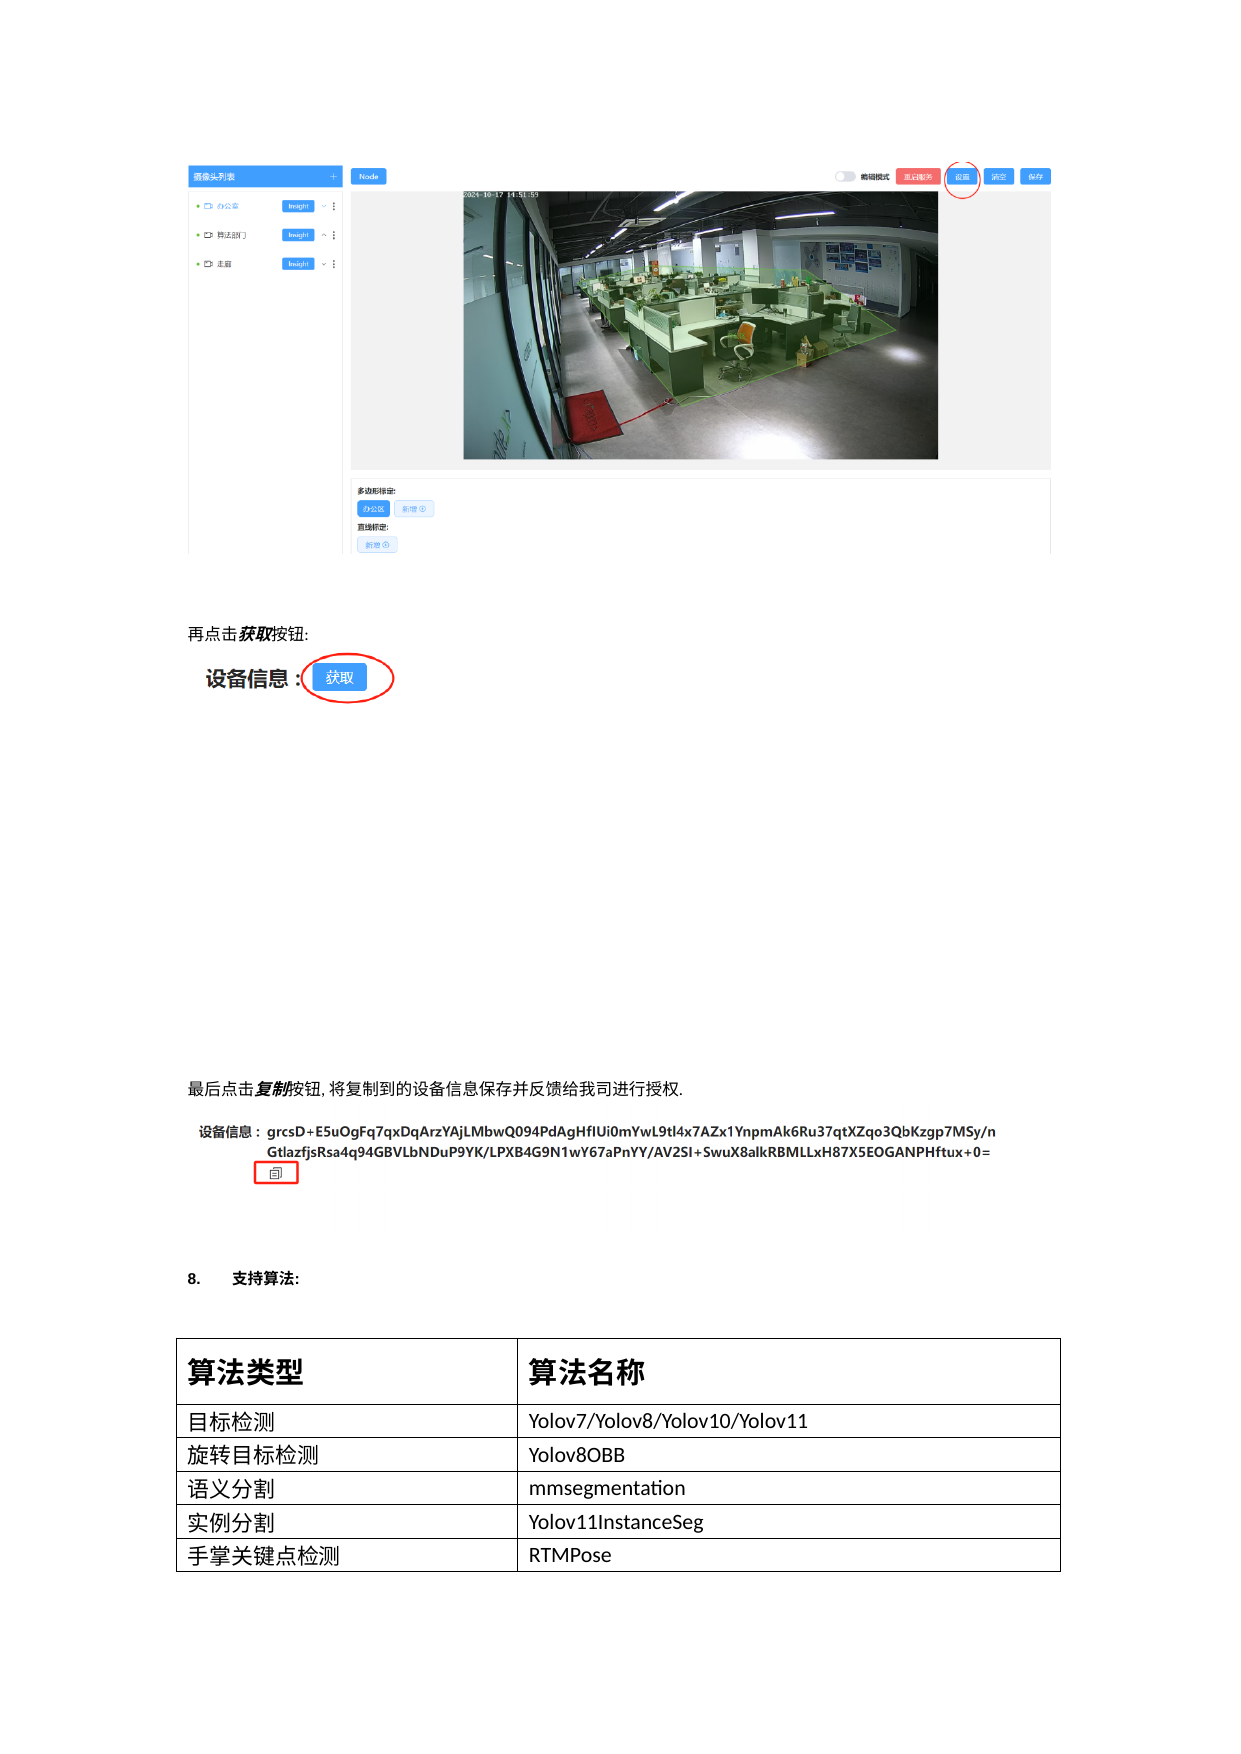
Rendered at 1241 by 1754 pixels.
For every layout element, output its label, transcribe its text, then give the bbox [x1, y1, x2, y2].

table_cell 实例分割 [177, 1505, 517, 1538]
table_cell RTMPose [518, 1539, 1060, 1571]
table_cell Yolov7/Yolov8/Yolov10/Yolov11 [518, 1405, 1060, 1437]
table_cell 目标检测 [177, 1405, 517, 1437]
table_header 算法类型 [177, 1339, 517, 1403]
table_cell Yolov8OBB [518, 1438, 1060, 1471]
table_cell 语义分割 [177, 1472, 517, 1504]
table_header 算法名称 [518, 1339, 1060, 1403]
table_cell Yolov11InstanceSeg [518, 1505, 1060, 1538]
table_cell 旋转目标检测 [177, 1438, 517, 1471]
table_cell mmsegmentation [518, 1472, 1060, 1504]
table_cell 手掌关键点检测 [177, 1539, 517, 1571]
picture [187, 162, 1052, 554]
picture [187, 1104, 1052, 1233]
text 最后点击复制按钮, 将复制到的设备信息保存并反馈给我司进行授权. [187, 1072, 1053, 1104]
text 再点击获取按钮: [187, 617, 1053, 649]
picture [187, 649, 1052, 1038]
subtitle 支持算法: [187, 1262, 1053, 1294]
